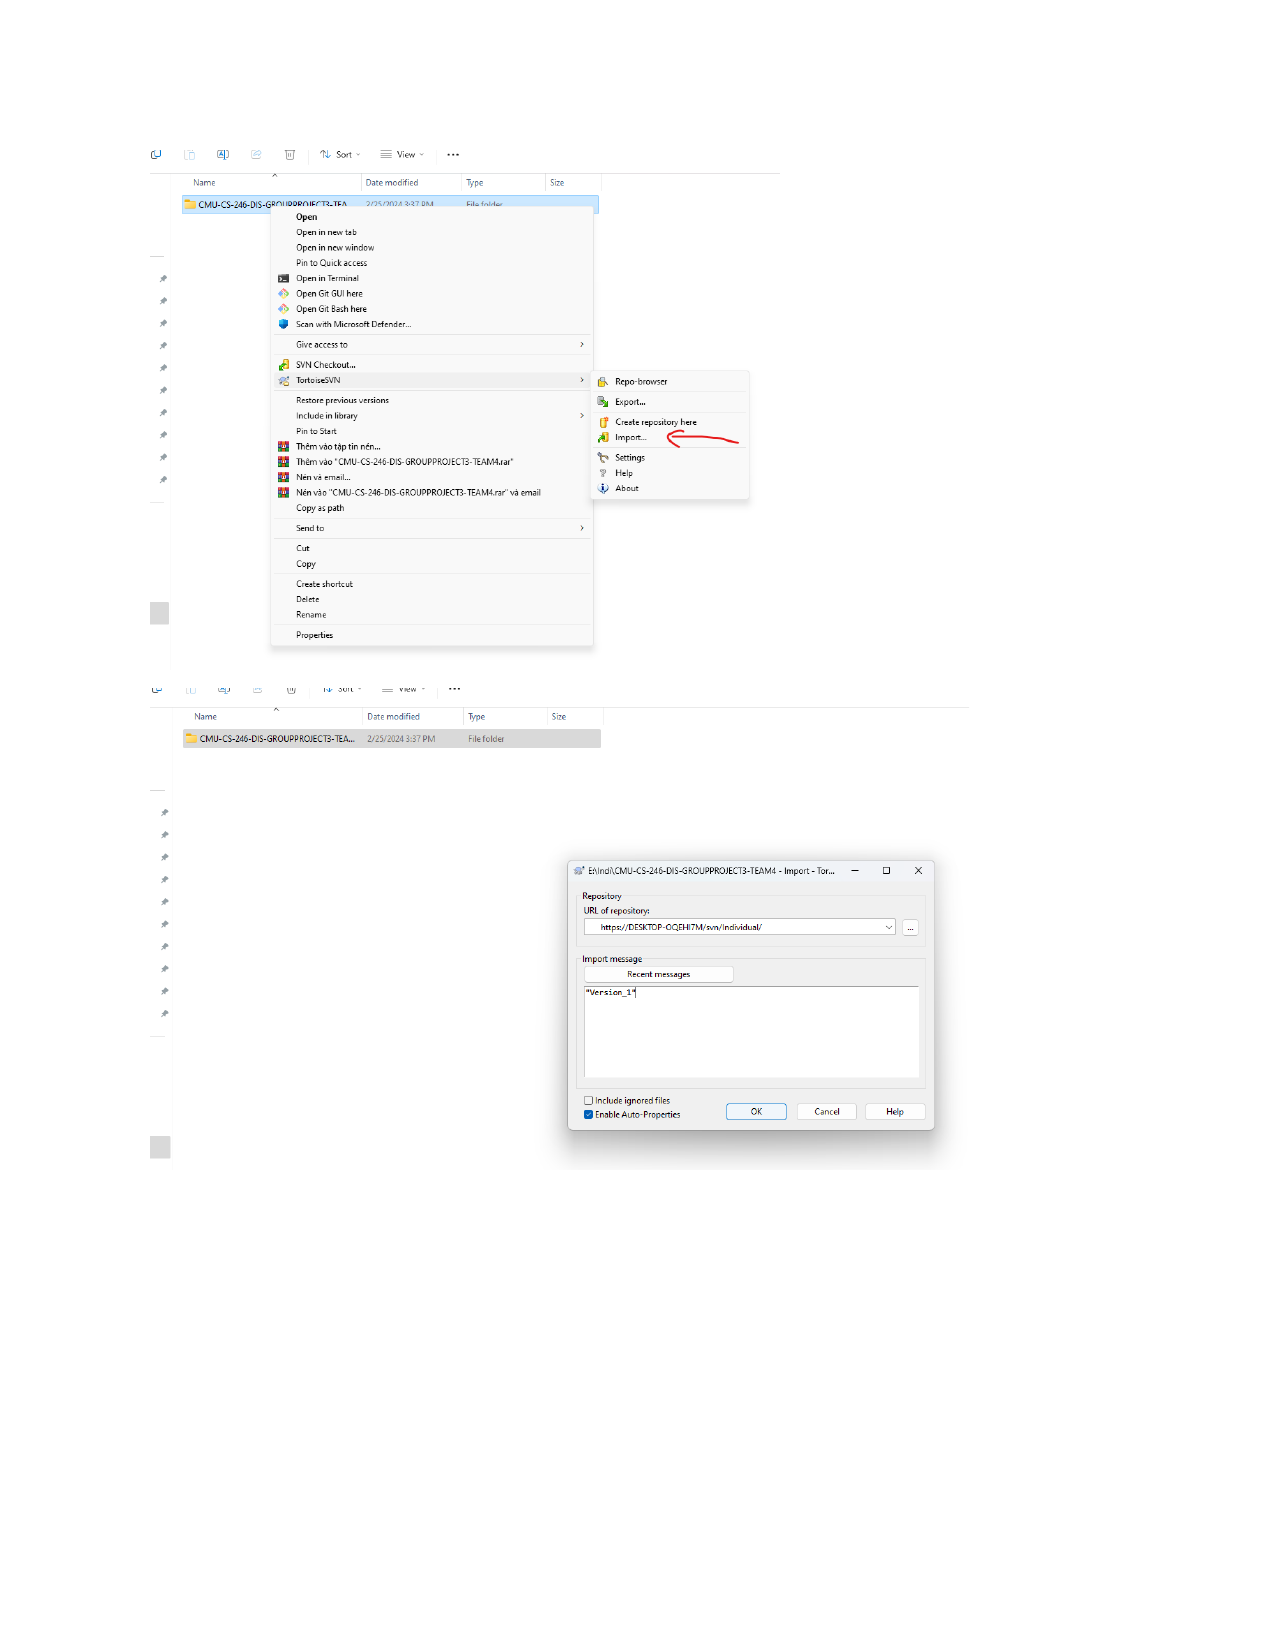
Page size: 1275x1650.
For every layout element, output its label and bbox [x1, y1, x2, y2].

picture [150, 688, 970, 1170]
picture [150, 150, 780, 670]
